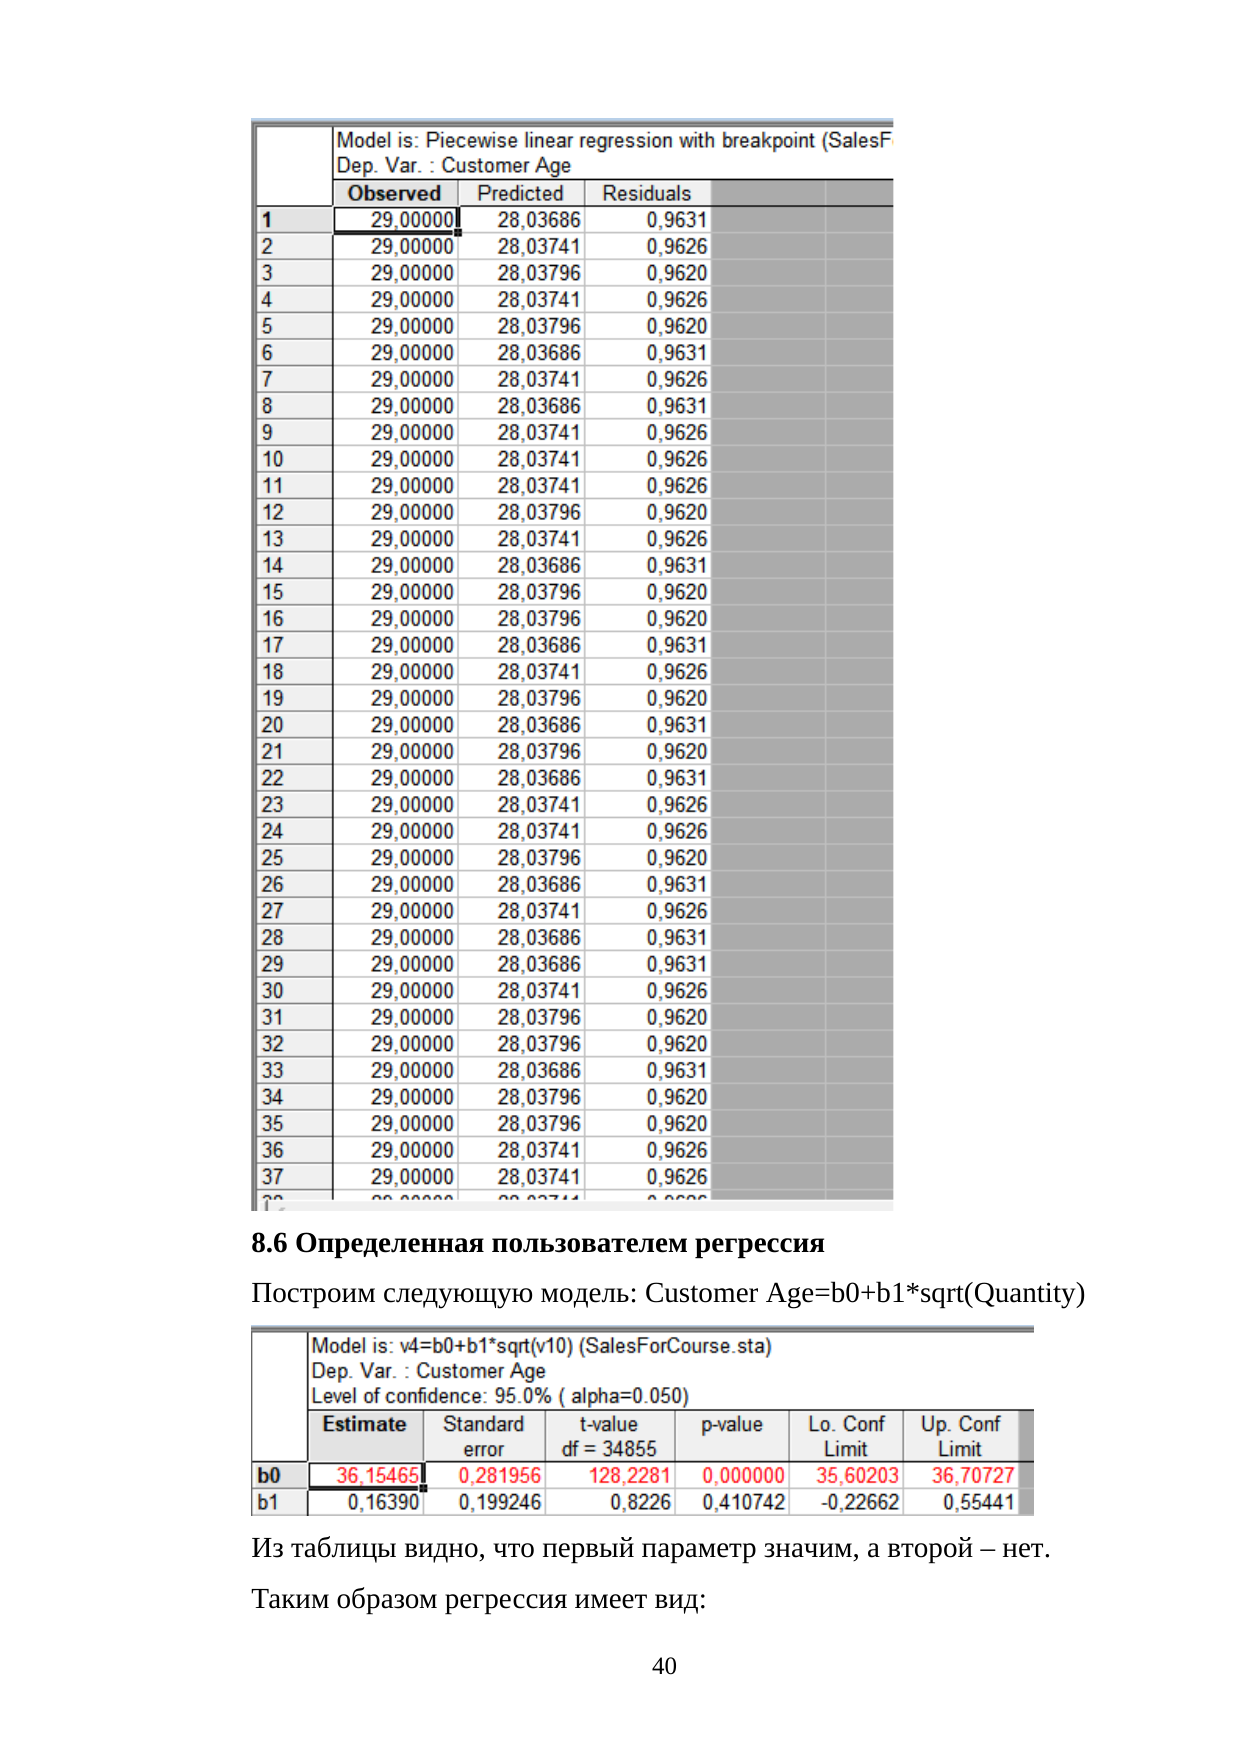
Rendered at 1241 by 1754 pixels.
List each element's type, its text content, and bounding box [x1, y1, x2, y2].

text Из таблицы видно, что первый параметр значим, а второй – нет. [177, 1530, 1152, 1564]
text Таким образом регрессия имеет вид: [177, 1581, 1152, 1614]
text Построим следующую модель: Customer Age=b0+b1*sqrt(Quantity) [177, 1275, 1152, 1309]
picture [251, 1325, 1034, 1516]
picture [251, 118, 894, 1211]
text 8.6 Определенная пользователем регрессия [177, 1225, 1152, 1258]
